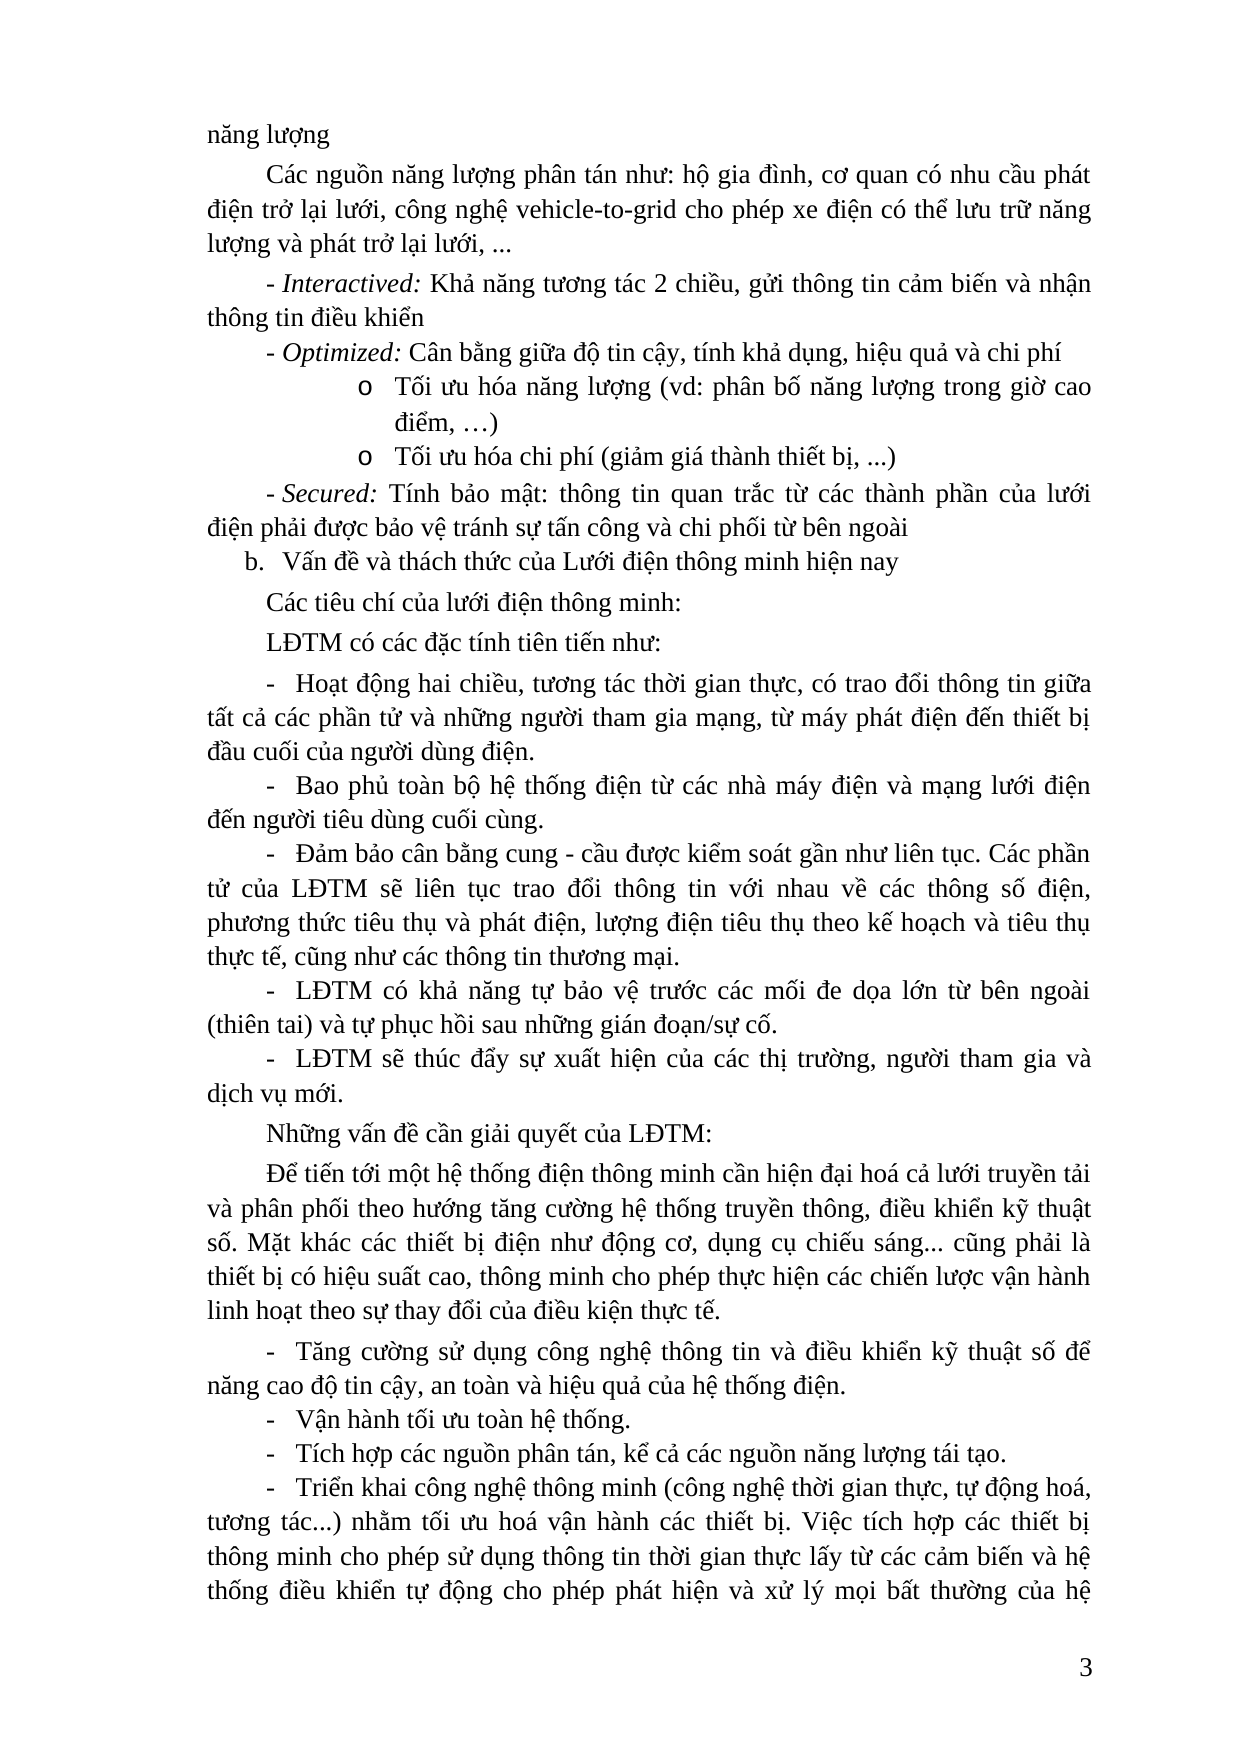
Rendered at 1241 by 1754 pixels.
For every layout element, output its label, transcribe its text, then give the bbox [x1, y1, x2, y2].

list LĐTM sẽ thúc đẩy sự xuất hiện của các thị trường, người tham gia và dịch vụ mới. [207, 1043, 1092, 1108]
list Tối ưu hóa năng lượng (vd: phân bố năng lượng trong giờ cao điểm, …) [357, 370, 1092, 437]
list Hoạt động hai chiều, tương tác thời gian thực, có trao đổi thông tin giữa tất cả các phần tử và những người tham gia mạng, từ máy phát điện đến thiết bị đầu cuối của người dùng điện. [207, 667, 1092, 766]
text Để tiến tới một hệ thống điện thông minh cần hiện đại hoá cả lưới truyền tải và phân phối theo hướng tăng cường hệ thống truyền thông, điều khiển kỹ thuật số. Mặt khác các thiết bị điện như động cơ, dụng cụ chiếu sáng... cũng phải là thiết bị có hiệu suất cao, thông minh cho phép thực hiện các chiến lược vận hành linh hoạt theo sự thay đổi của điều kiện thực tế. [207, 1158, 1092, 1325]
text Các tiêu chí của lưới điện thông minh: [207, 586, 1092, 617]
text Các nguồn năng lượng phân tán như: hộ gia đình, cơ quan có nhu cầu phát điện trở lại lưới, công nghệ vehicle-to-grid cho phép xe điện có thể lưu trữ năng lượng và phát trở lại lưới, ... [207, 158, 1092, 258]
list Tối ưu hóa chi phí (giảm giá thành thiết bị, ...) [357, 440, 1092, 474]
list LĐTM có khả năng tự bảo vệ trước các mối đe dọa lớn từ bên ngoài (thiên tai) và tự phục hồi sau những gián đoạn/sự cố. [207, 974, 1092, 1039]
text Những vấn đề cần giải quyết của LĐTM: [207, 1117, 1092, 1148]
text LĐTM có các đặc tính tiên tiến như: [207, 626, 1092, 657]
list Tích hợp các nguồn phân tán, kể cả các nguồn năng lượng tái tạo. [207, 1437, 1092, 1468]
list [207, 1471, 1092, 1605]
list Secured: Tính bảo mật: thông tin quan trắc từ các thành phần của lưới điện phải được bảo vệ tránh sự tấn công và chi phối từ bên ngoài [207, 477, 1092, 542]
list Vận hành tối ưu toàn hệ thống. [207, 1403, 1092, 1434]
list Đảm bảo cân bằng cung - cầu được kiểm soát gần như liên tục. Các phần tử của LĐTM sẽ liên tục trao đổi thông tin với nhau về các thông số điện, phương thức tiêu thụ và phát điện, lượng điện tiêu thụ theo kế hoạch và tiêu thụ thực tế, cũng như các thông tin thương mại. [207, 838, 1092, 971]
list Bao phủ toàn bộ hệ thống điện từ các nhà máy điện và mạng lưới điện đến người tiêu dùng cuối cùng. [207, 769, 1092, 834]
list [207, 118, 1092, 149]
list Interactived: Khả năng tương tác 2 chiều, gửi thông tin cảm biến và nhận thông tin điều khiển [207, 267, 1092, 333]
list Vấn đề và thách thức của Lưới điện thông minh hiện nay [244, 546, 1092, 577]
list Tăng cường sử dụng công nghệ thông tin và điều khiển kỹ thuật số để năng cao độ tin cậy, an toàn và hiệu quả của hệ thống điện. [207, 1335, 1092, 1400]
list Optimized: Cân bằng giữa độ tin cậy, tính khả dụng, hiệu quả và chi phí [207, 336, 1092, 367]
